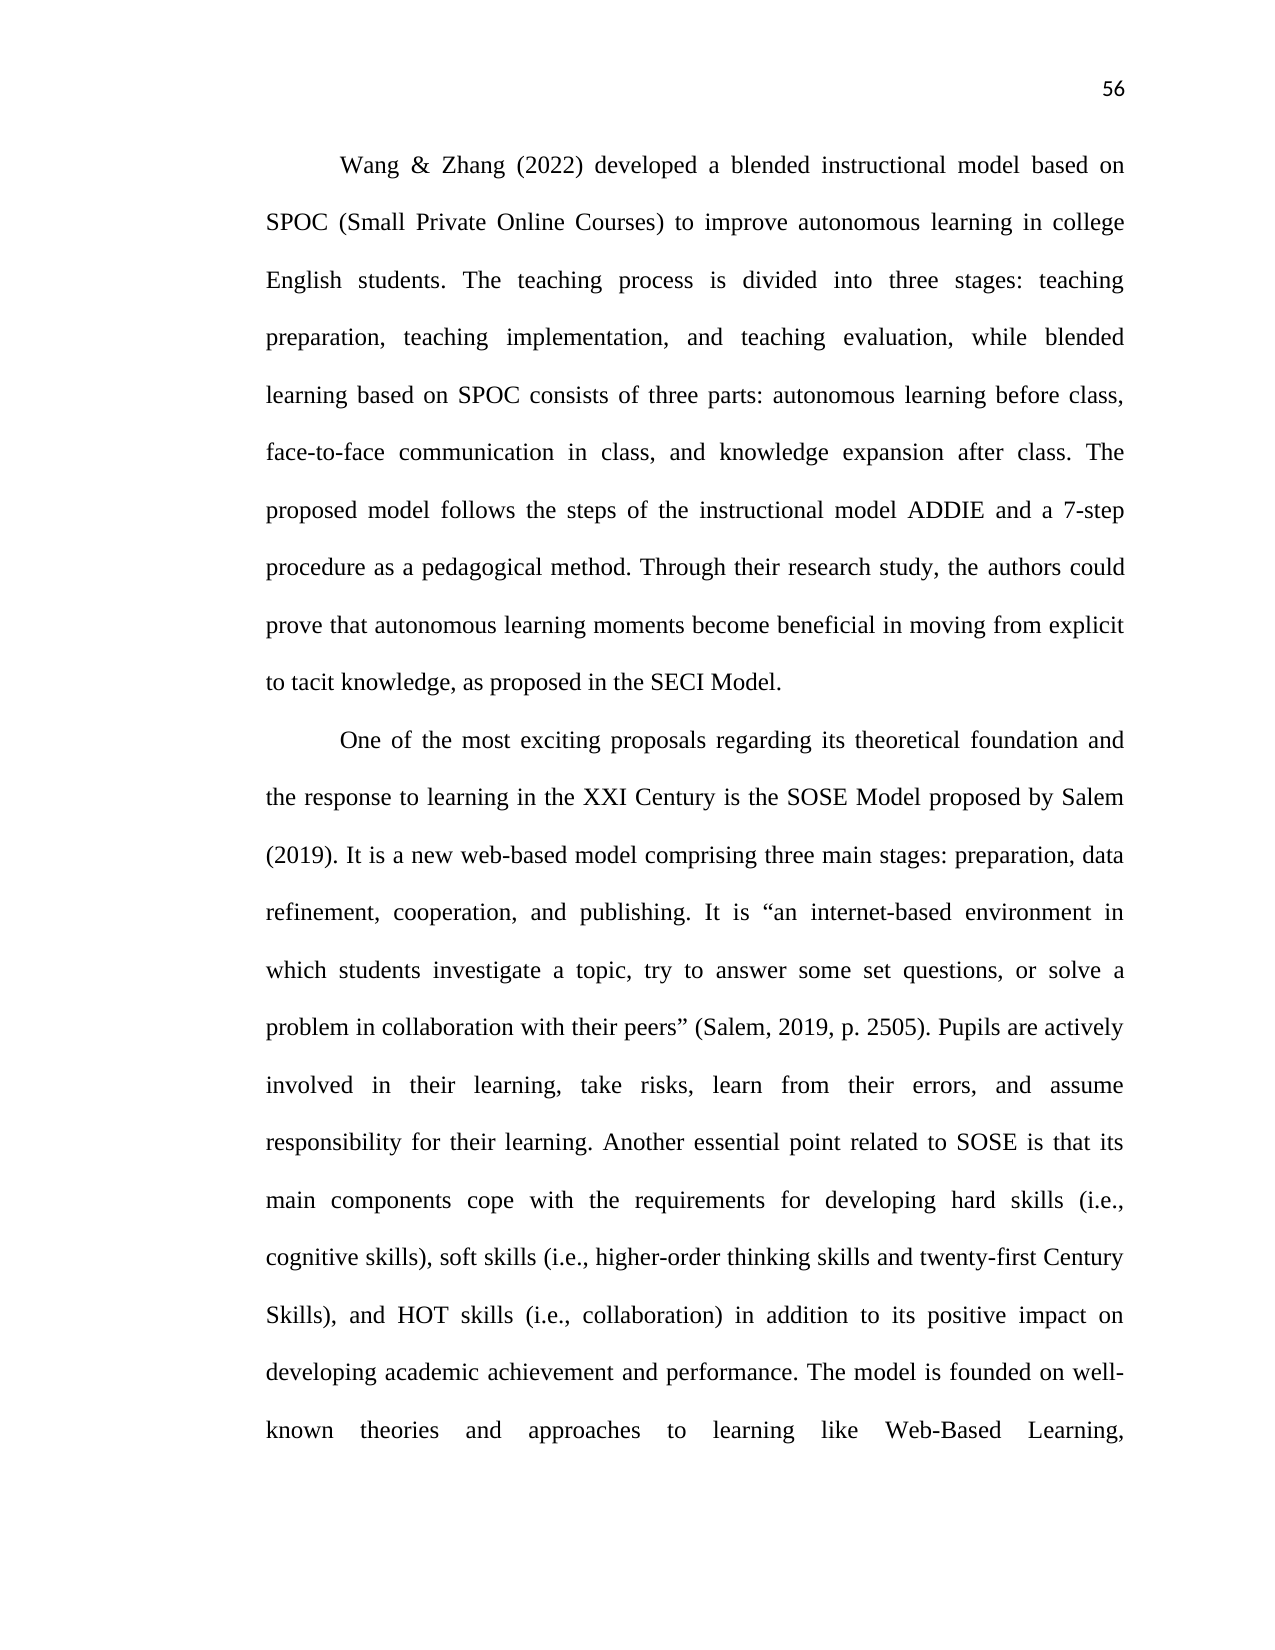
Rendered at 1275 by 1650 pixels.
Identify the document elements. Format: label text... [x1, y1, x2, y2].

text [266, 725, 1125, 1444]
text Wang & Zhang (2022) developed a blended instructional model based on SPOC (Small Private Online Courses) to improve autonomous learning in college English students. The teaching process is divided into three stages: teaching preparation, teaching implementation, and teaching evaluation, while blended learning based on SPOC consists of three parts: autonomous learning before class, face-to-face communication in class, and knowledge expansion after class. The proposed model follows the steps of the instructional model ADDIE and a 7-step procedure as a pedagogical method. Through their research study, the authors could prove that autonomous learning moments become beneficial in moving from explicit to tacit knowledge, as proposed in the SECI Model. [266, 150, 1125, 696]
